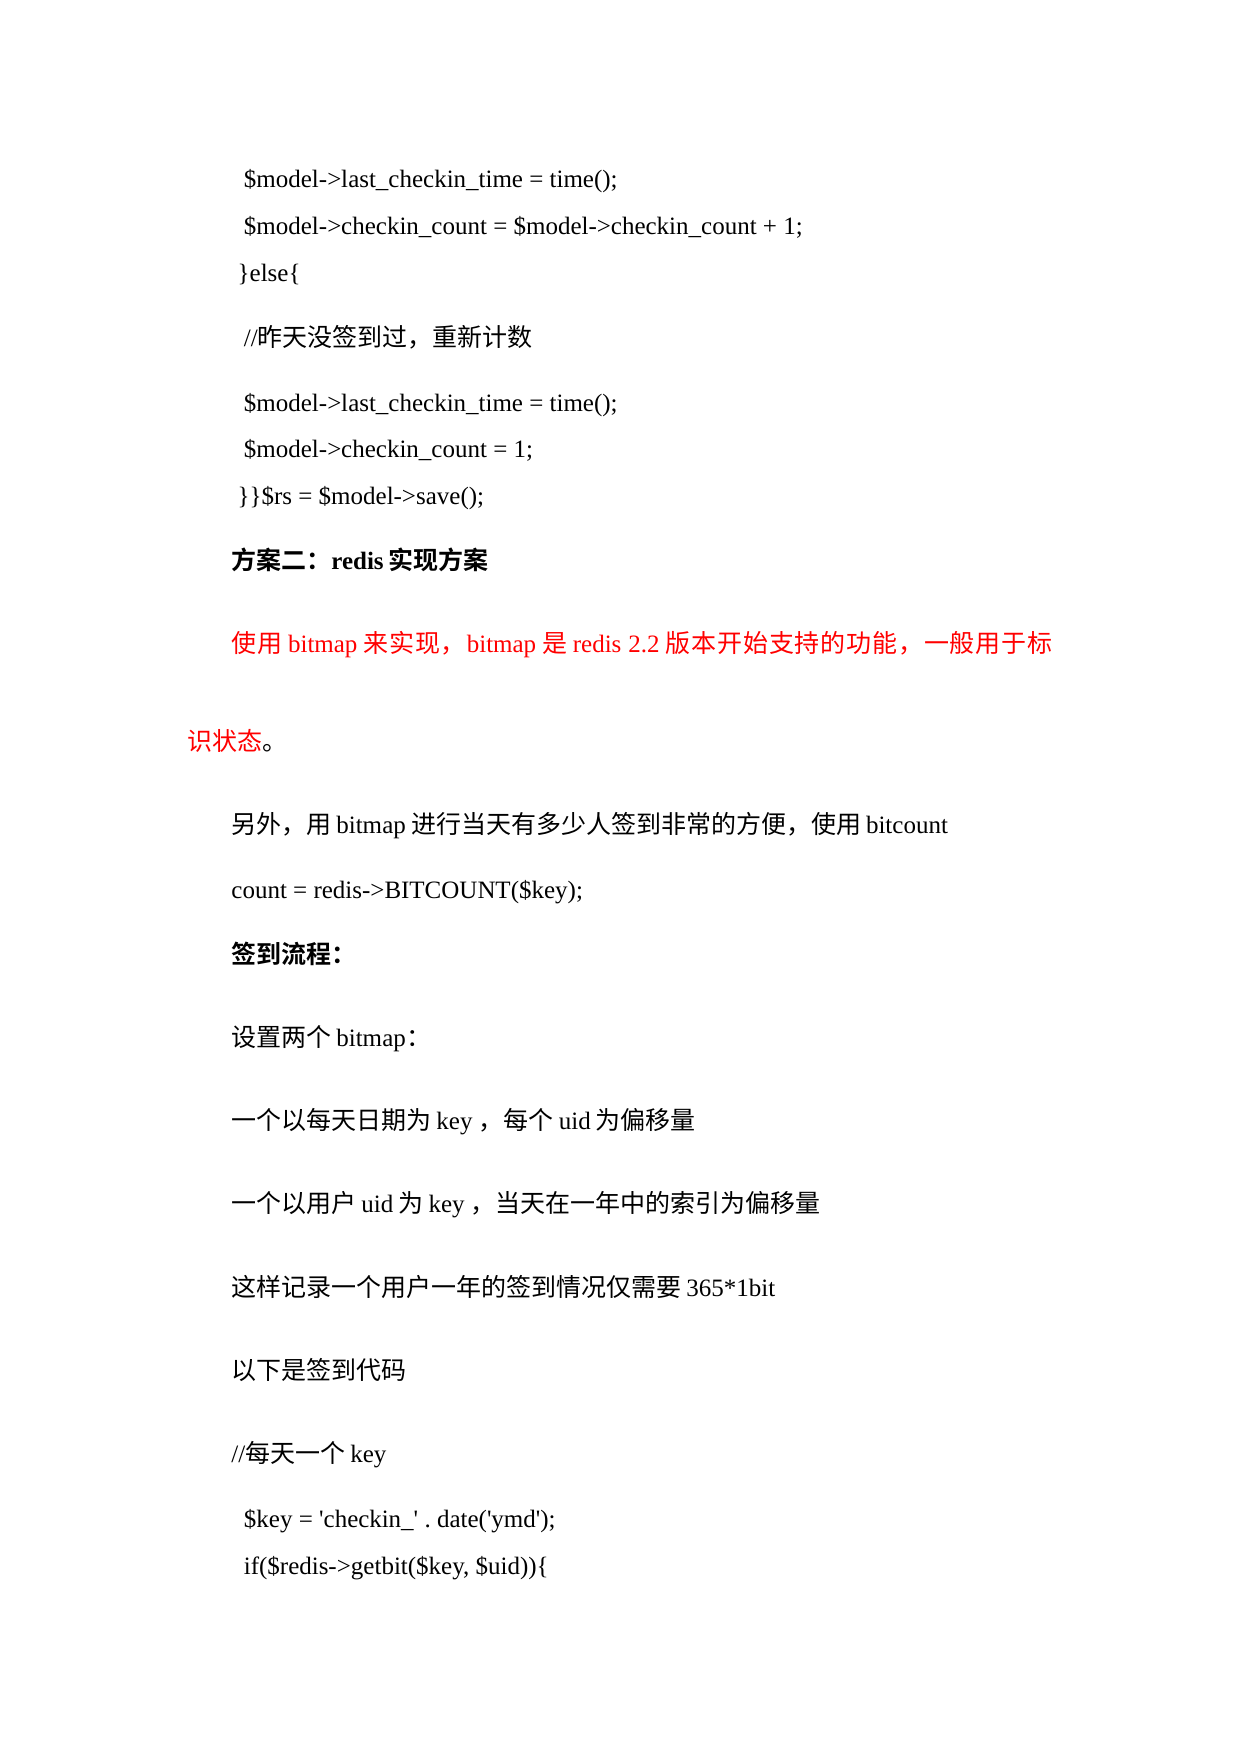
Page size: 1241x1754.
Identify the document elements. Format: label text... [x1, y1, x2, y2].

text $model->checkin_count = $model->checkin_count + 1; [187, 209, 1053, 241]
text //昨天没签到过，重新计数 [187, 303, 1053, 368]
text 签到流程： [187, 920, 1053, 985]
text count = redis->BITCOUNT($key); [187, 873, 1053, 906]
text 一个以每天日期为key ，每个uid为偏移量 [187, 1086, 1053, 1151]
text 一个以用户uid为key ，当天在一年中的索引为偏移量 [187, 1169, 1053, 1234]
text }else{ [187, 256, 1053, 288]
text 以下是签到代码 [187, 1336, 1053, 1401]
text $model->last_checkin_time = time(); [187, 162, 1053, 194]
text 这样记录一个用户一年的签到情况仅需要365*1bit [187, 1253, 1053, 1318]
text 使用bitmap来实现，bitmap是redis 2.2版本开始支持的功能，一般用于标识状态。 [187, 609, 1053, 772]
text //每天一个key [187, 1419, 1053, 1484]
text 方案二：redis实现方案 [187, 526, 1053, 591]
text if($redis->getbit($key, $uid)){ [187, 1549, 1053, 1581]
text 另外，用bitmap进行当天有多少人签到非常的方便，使用bitcount [187, 790, 1053, 855]
text $model->checkin_count = 1; [187, 433, 1053, 465]
text }}$rs = $model->save(); [187, 479, 1053, 512]
text $key = 'checkin_' . date('ymd'); [187, 1502, 1053, 1534]
text 设置两个bitmap： [187, 1003, 1053, 1068]
text $model->last_checkin_time = time(); [187, 386, 1053, 418]
